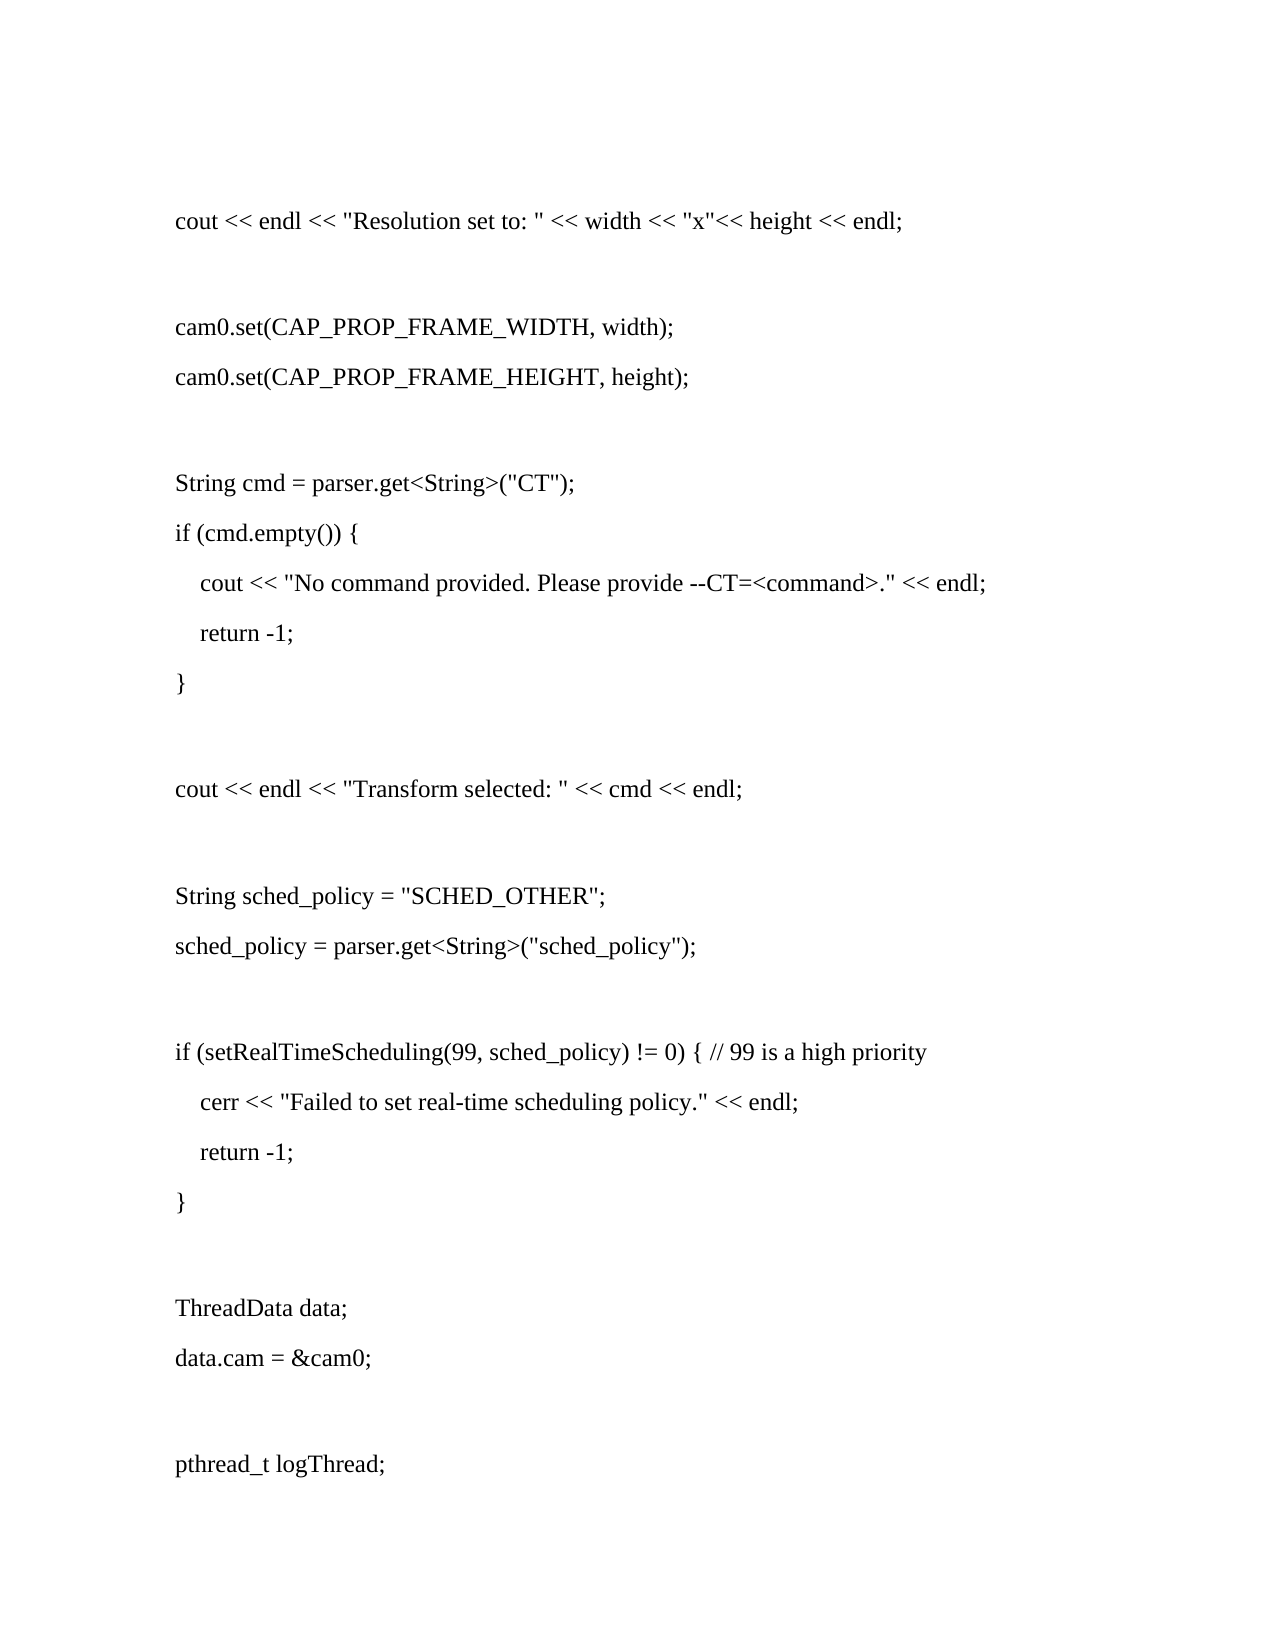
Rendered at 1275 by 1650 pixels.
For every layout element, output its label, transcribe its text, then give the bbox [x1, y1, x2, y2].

text cam0.set(CAP_PROP_FRAME_WIDTH, width); [150, 312, 1125, 341]
text sched_policy = parser.get<String>("sched_policy"); [150, 931, 1125, 959]
text cout << "No command provided. Please provide --CT=<command>." << endl; [150, 568, 1125, 597]
text ThreadData data; [150, 1293, 1125, 1322]
text if (cmd.empty()) { [150, 518, 1125, 547]
text pthread_t logThread; [150, 1449, 1125, 1478]
text cerr << "Failed to set real-time scheduling policy." << endl; [150, 1087, 1125, 1116]
text if (setRealTimeScheduling(99, sched_policy) != 0) { // 99 is a high priority [150, 1037, 1125, 1066]
text cout << endl << "Resolution set to: " << width << "x"<< height << endl; [150, 206, 1125, 235]
text cam0.set(CAP_PROP_FRAME_HEIGHT, height); [150, 362, 1125, 391]
text } [150, 1187, 1125, 1216]
text String sched_policy = "SCHED_OTHER"; [150, 881, 1125, 909]
text } [150, 668, 1125, 697]
text return -1; [150, 618, 1125, 647]
text data.cam = &cam0; [150, 1343, 1125, 1372]
text return -1; [150, 1137, 1125, 1166]
text cout << endl << "Transform selected: " << cmd << endl; [150, 774, 1125, 803]
text String cmd = parser.get<String>("CT"); [150, 468, 1125, 497]
